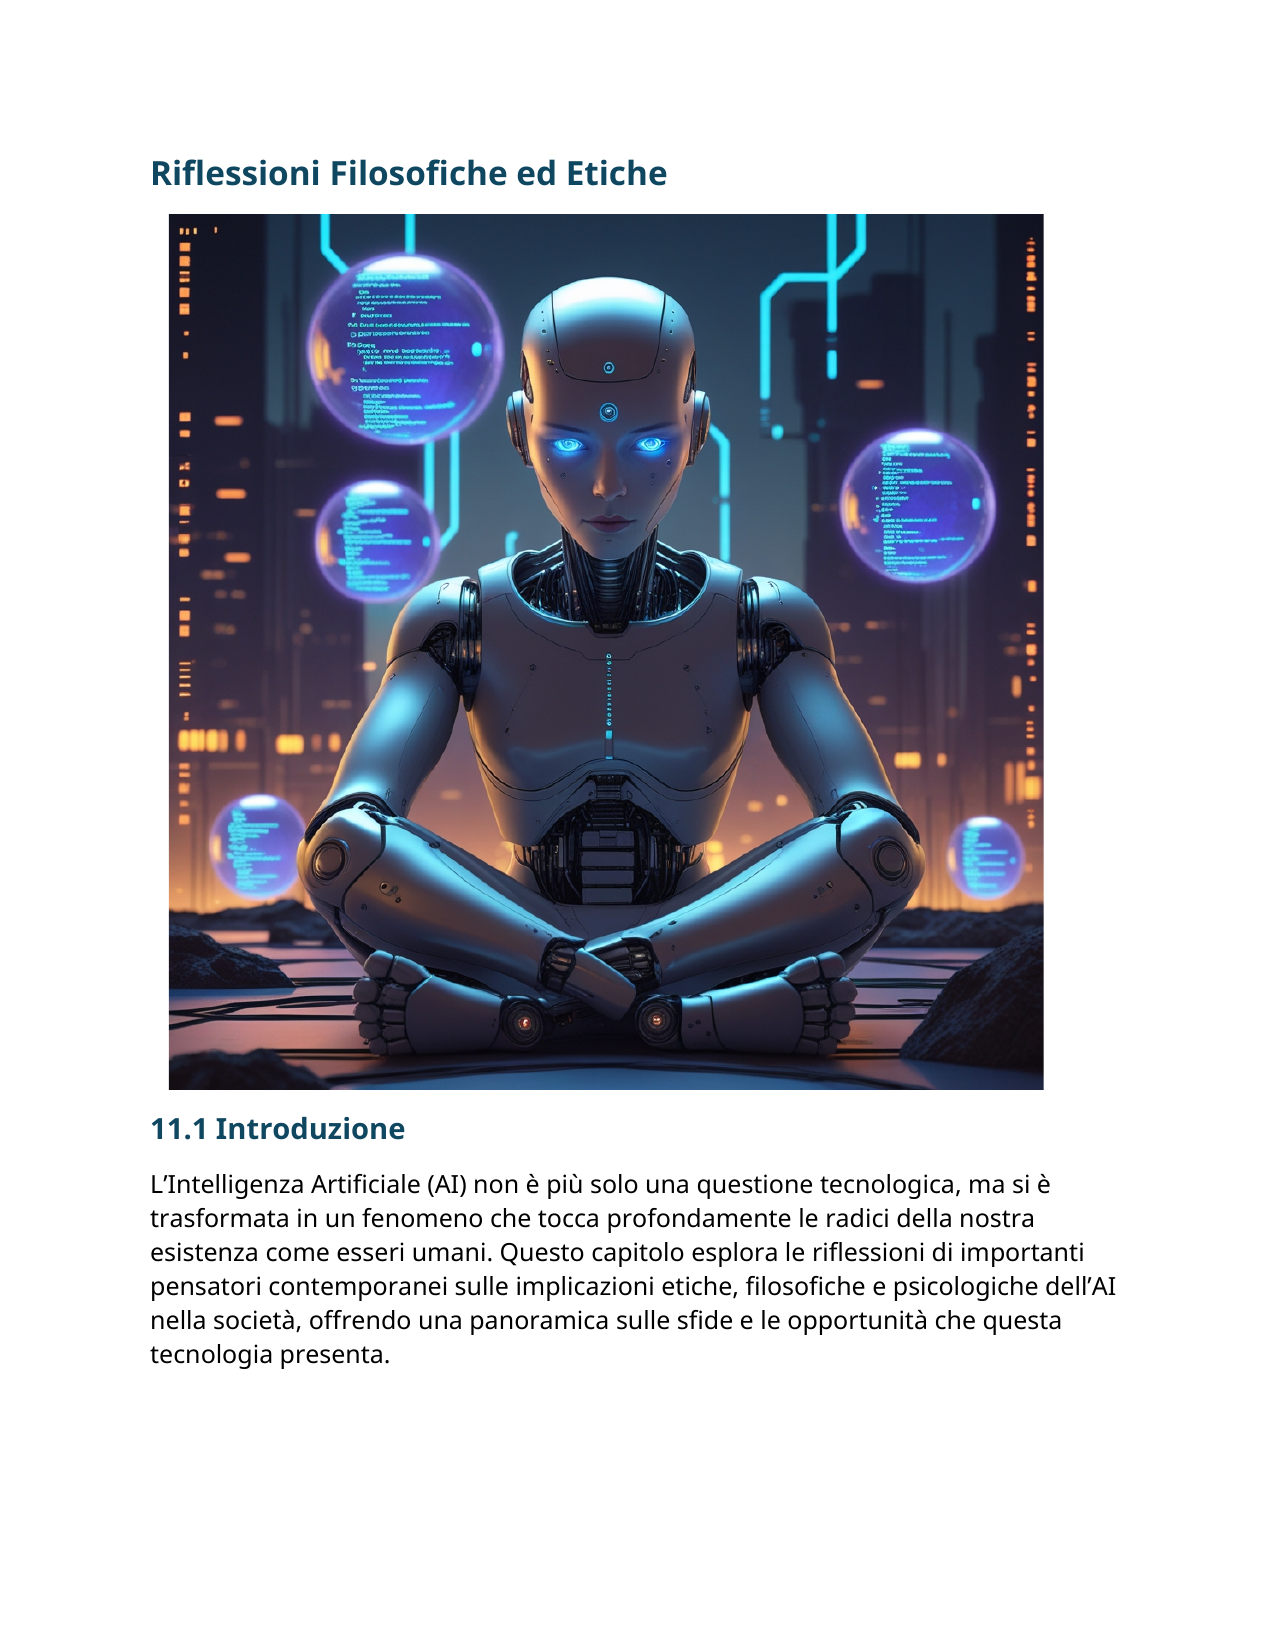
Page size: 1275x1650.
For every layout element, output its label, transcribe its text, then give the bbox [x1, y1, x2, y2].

subtitle 11.1 Introduzione [150, 1108, 1125, 1148]
subtitle Riflessioni Filosofiche ed Etiche [150, 150, 1125, 195]
picture [168, 214, 1044, 1090]
text L’Intelligenza Artificiale (AI) non è più solo una questione tecnologica, ma si è trasformata in un fenomeno che tocca profondamente le radici della nostra esistenza come esseri umani. Questo capitolo esplora le riflessioni di importanti pensatori contemporanei sulle implicazioni etiche, filosofiche e psicologiche dell’AI nella società, offrendo una panoramica sulle sfide e le opportunità che questa tecnologia presenta. [150, 1166, 1125, 1371]
